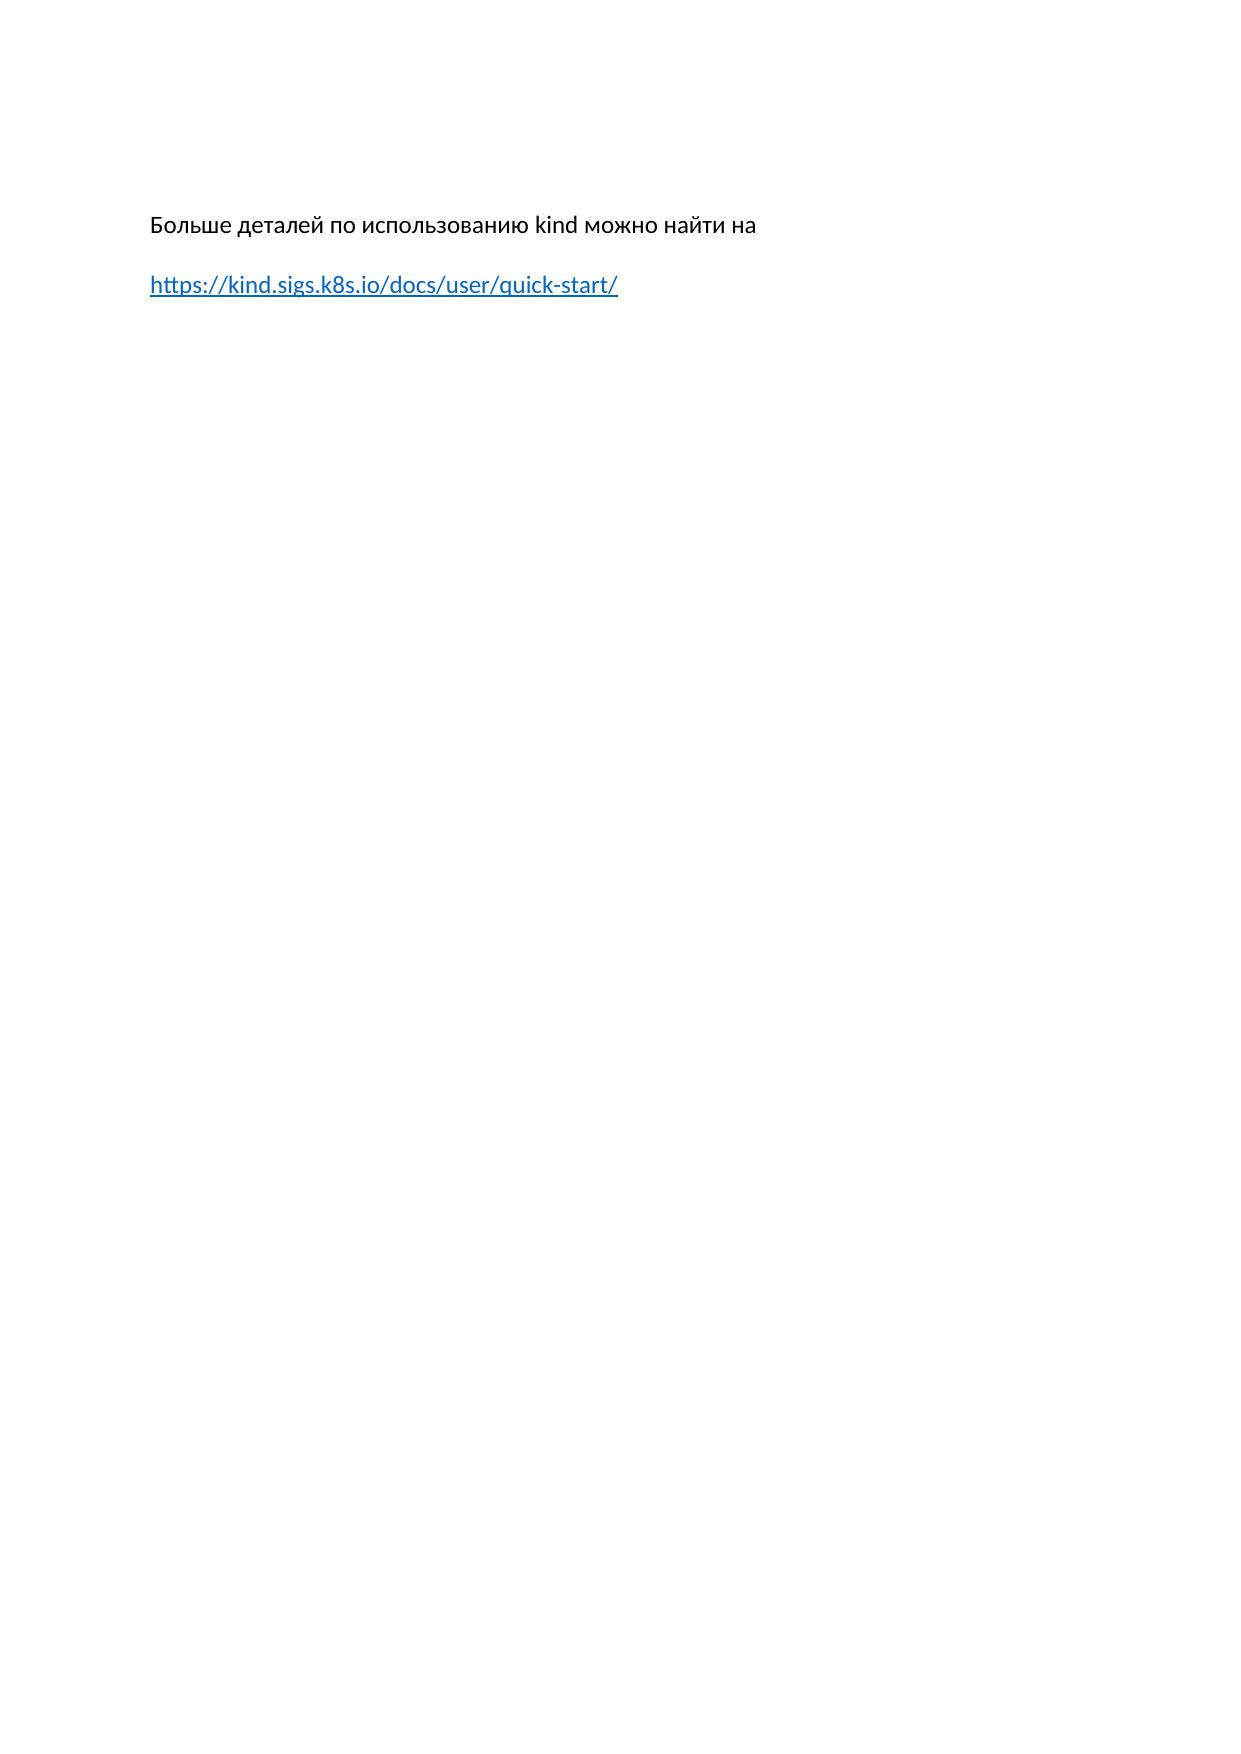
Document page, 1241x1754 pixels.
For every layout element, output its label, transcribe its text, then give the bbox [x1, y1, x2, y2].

text Больше деталей по использованию kind можно найти на [150, 210, 1090, 240]
text https://kind.sigs.k8s.io/docs/user/quick-start/ [150, 269, 1090, 300]
